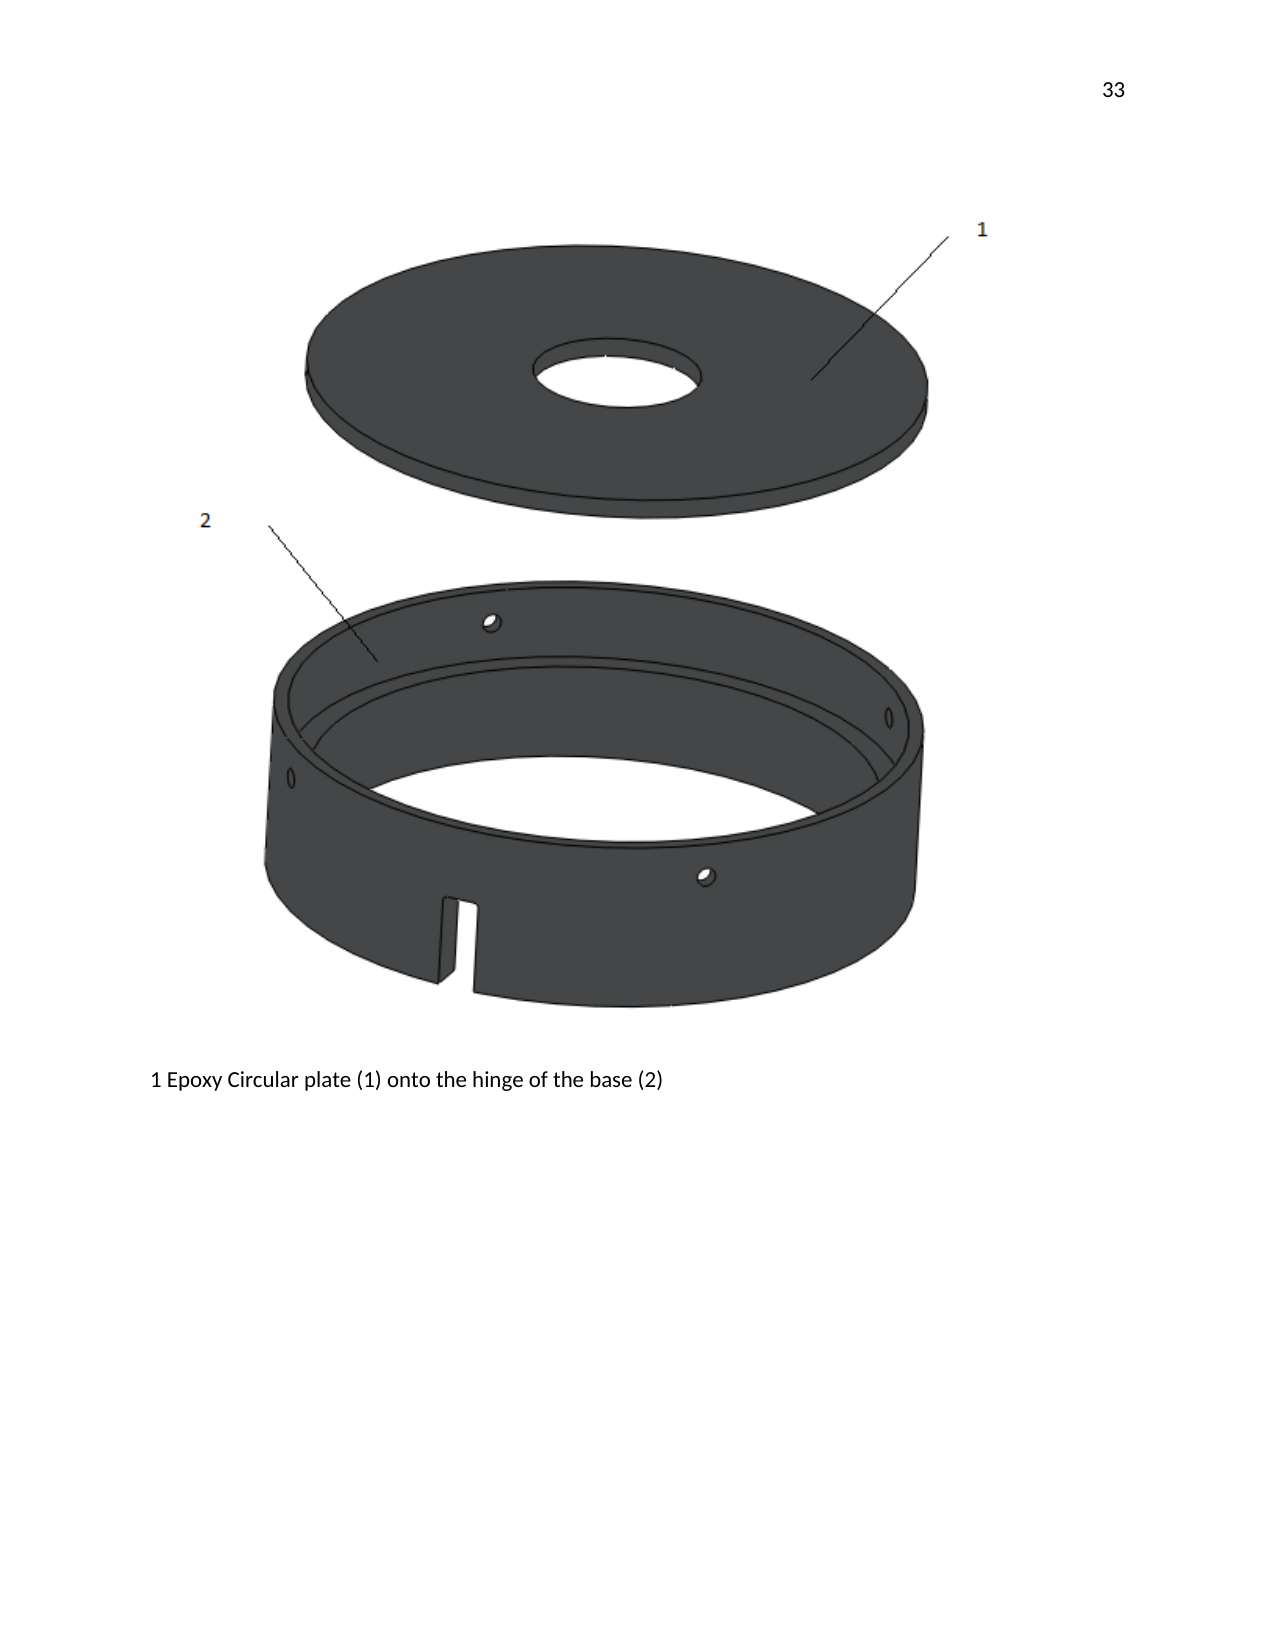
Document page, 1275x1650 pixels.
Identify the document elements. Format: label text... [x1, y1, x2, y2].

picture [150, 150, 1099, 1061]
text 1 Epoxy Circular plate (1) onto the hinge of the base (2) [150, 1065, 1125, 1093]
